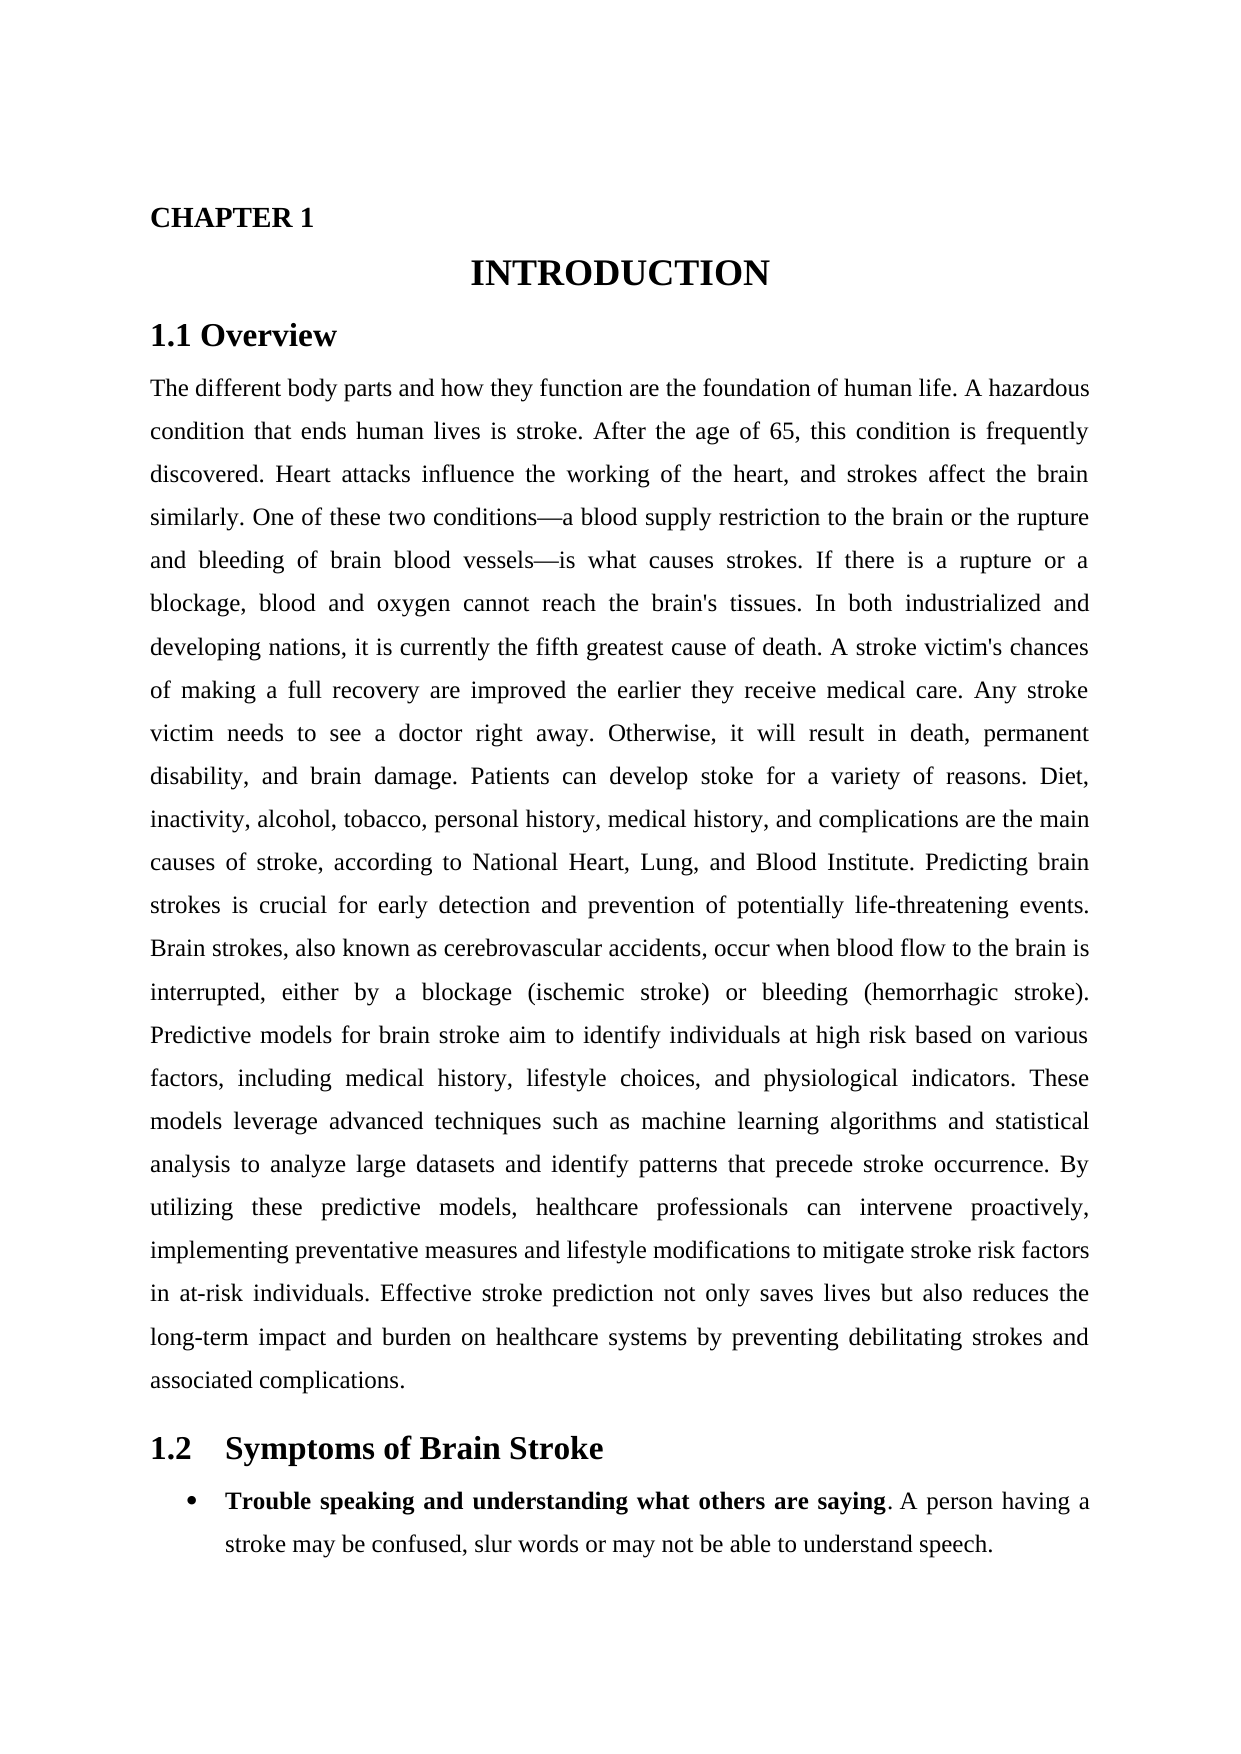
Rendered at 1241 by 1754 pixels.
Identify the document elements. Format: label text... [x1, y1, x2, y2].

text CHAPTER 1 [150, 200, 1090, 234]
text 1.1 Overview [150, 315, 1090, 354]
list Symptoms of Brain Stroke [150, 1429, 1090, 1467]
list Trouble speaking and understanding what others are saying. A person having a stroke may be confused, slur words or may not be able to understand speech. [187, 1486, 1090, 1558]
text INTRODUCTION [150, 251, 1090, 294]
text The different body parts and how they function are the foundation of human life. A hazardous condition that ends human lives is stroke. After the age of 65, this condition is frequently discovered. Heart attacks influence the working of the heart, and strokes affect the brain similarly. One of these two conditions—a blood supply restriction to the brain or the rupture and bleeding of brain blood vessels—is what causes strokes. If there is a rupture or a blockage, blood and oxygen cannot reach the brain's tissues. In both industrialized and developing nations, it is currently the fifth greatest cause of death. A stroke victim's chances of making a full recovery are improved the earlier they receive medical care. Any stroke victim needs to see a doctor right away. Otherwise, it will result in death, permanent disability, and brain damage. Patients can develop stoke for a variety of reasons. Diet, inactivity, alcohol, tobacco, personal history, medical history, and complications are the main causes of stroke, according to National Heart, Lung, and Blood Institute. Predicting brain strokes is crucial for early detection and prevention of potentially life-threatening events. Brain strokes, also known as cerebrovascular accidents, occur when blood flow to the brain is interrupted, either by a blockage (ischemic stroke) or bleeding (hemorrhagic stroke). Predictive models for brain stroke aim to identify individuals at high risk based on various factors, including medical history, lifestyle choices, and physiological indicators. These models leverage advanced techniques such as machine learning algorithms and statistical analysis to analyze large datasets and identify patterns that precede stroke occurrence. By utilizing these predictive models, healthcare professionals can intervene proactively, implementing preventative measures and lifestyle modifications to mitigate stroke risk factors in at-risk individuals. Effective stroke prediction not only saves lives but also reduces the long-term impact and burden on healthcare systems by preventing debilitating strokes and associated complications. [150, 373, 1090, 1393]
